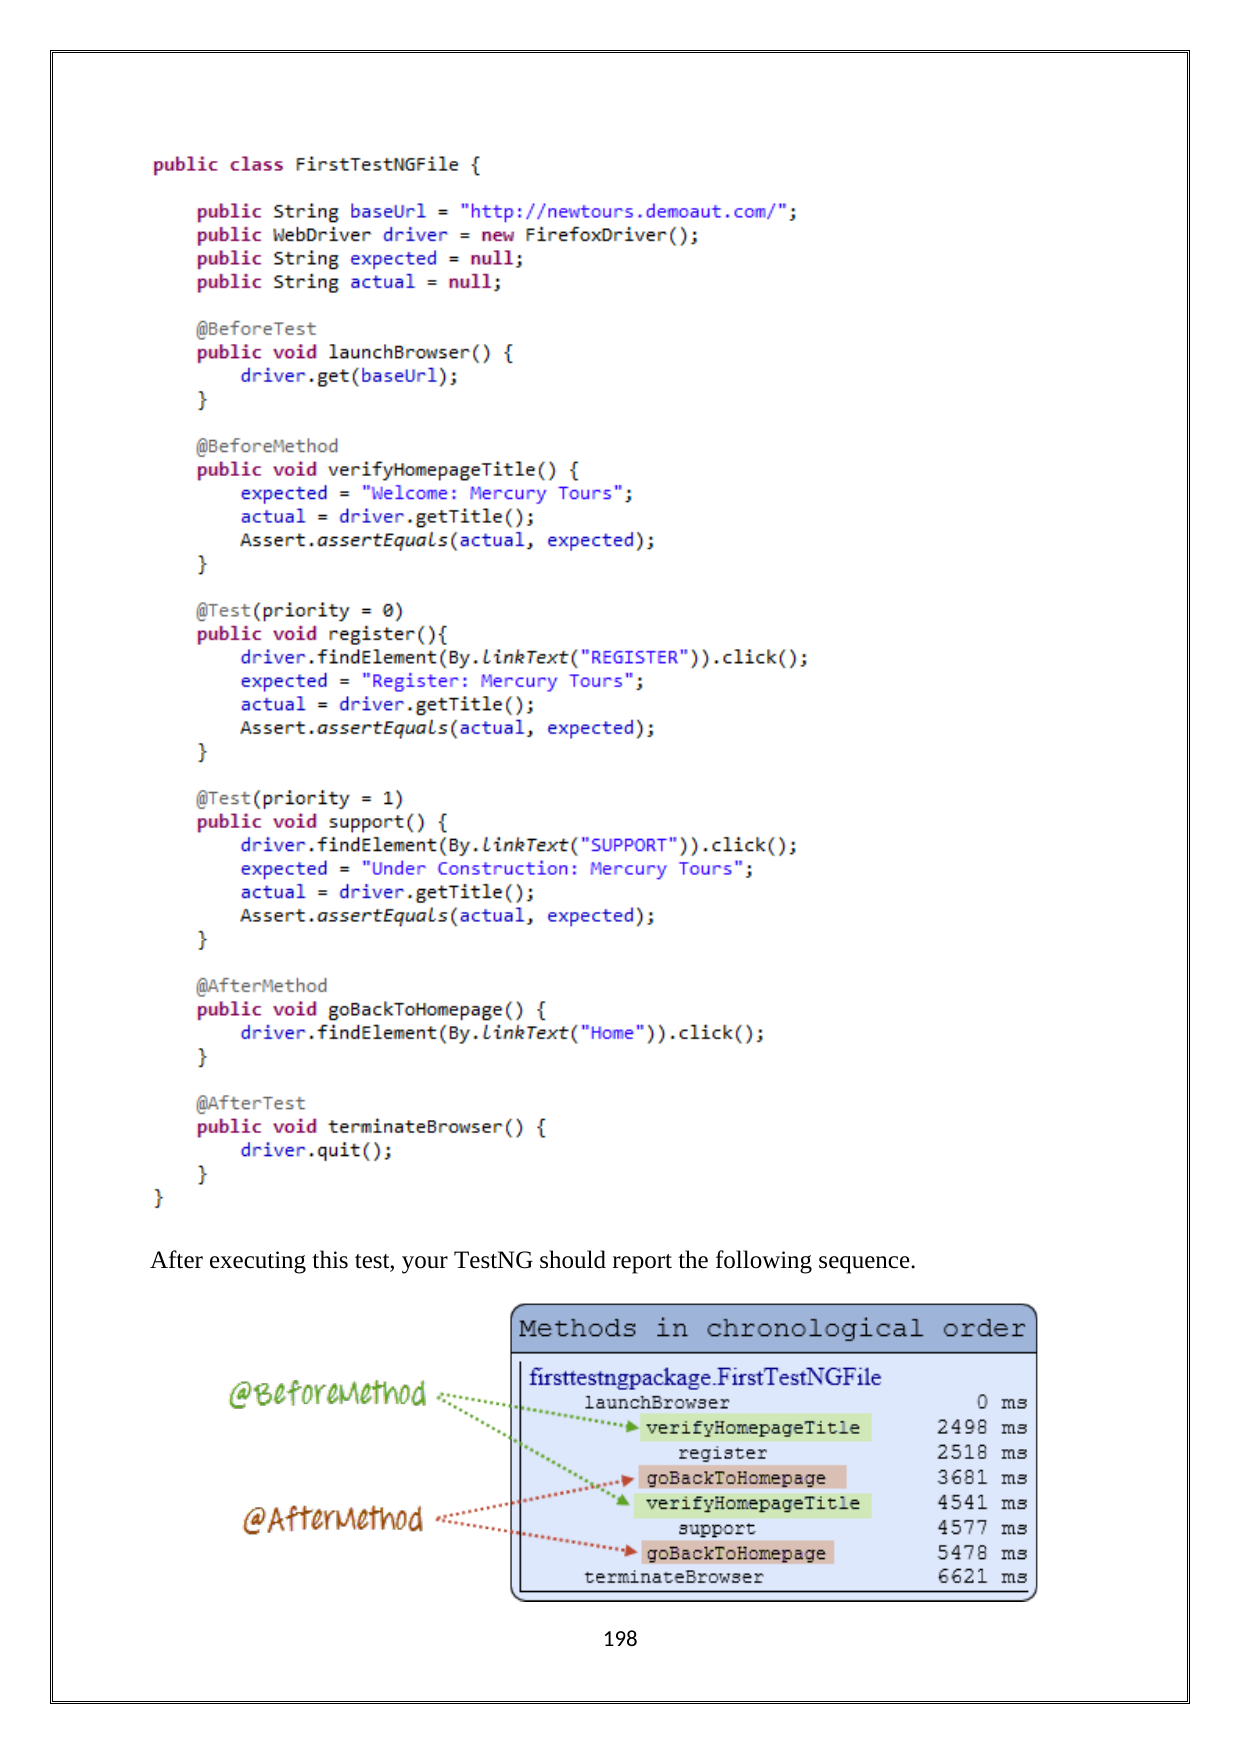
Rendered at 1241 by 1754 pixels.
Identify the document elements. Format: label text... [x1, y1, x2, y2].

picture [150, 150, 827, 1216]
picture [202, 1302, 1038, 1602]
text After executing this test, your TestNG should report the following sequence. [150, 1245, 1090, 1273]
